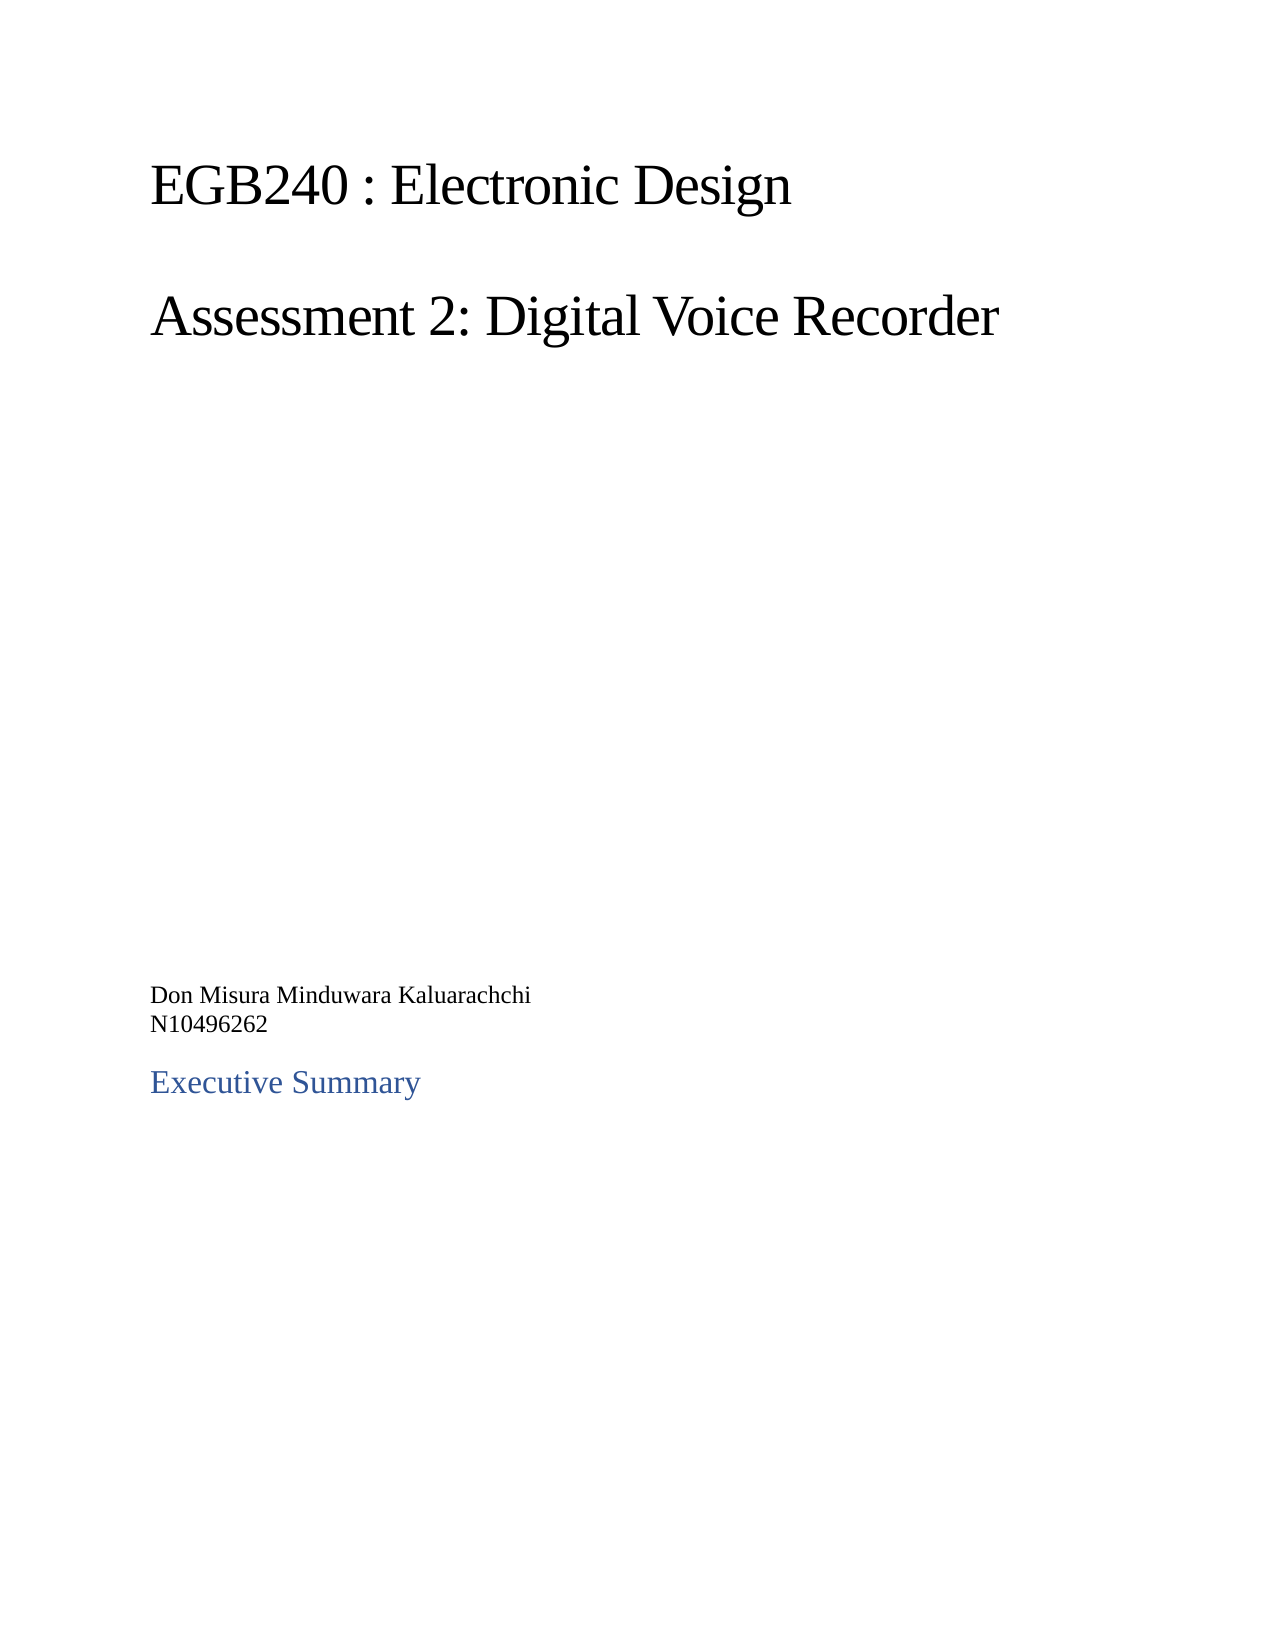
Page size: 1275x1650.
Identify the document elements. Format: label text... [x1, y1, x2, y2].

title EGB240 : Electronic Design [150, 150, 1125, 217]
text Don Misura Minduwara Kaluarachchi [150, 980, 1125, 1009]
title Assessment 2: Digital Voice Recorder [150, 280, 1125, 347]
subtitle Executive Summary [150, 1062, 1125, 1101]
text N10496262 [150, 1009, 1125, 1037]
